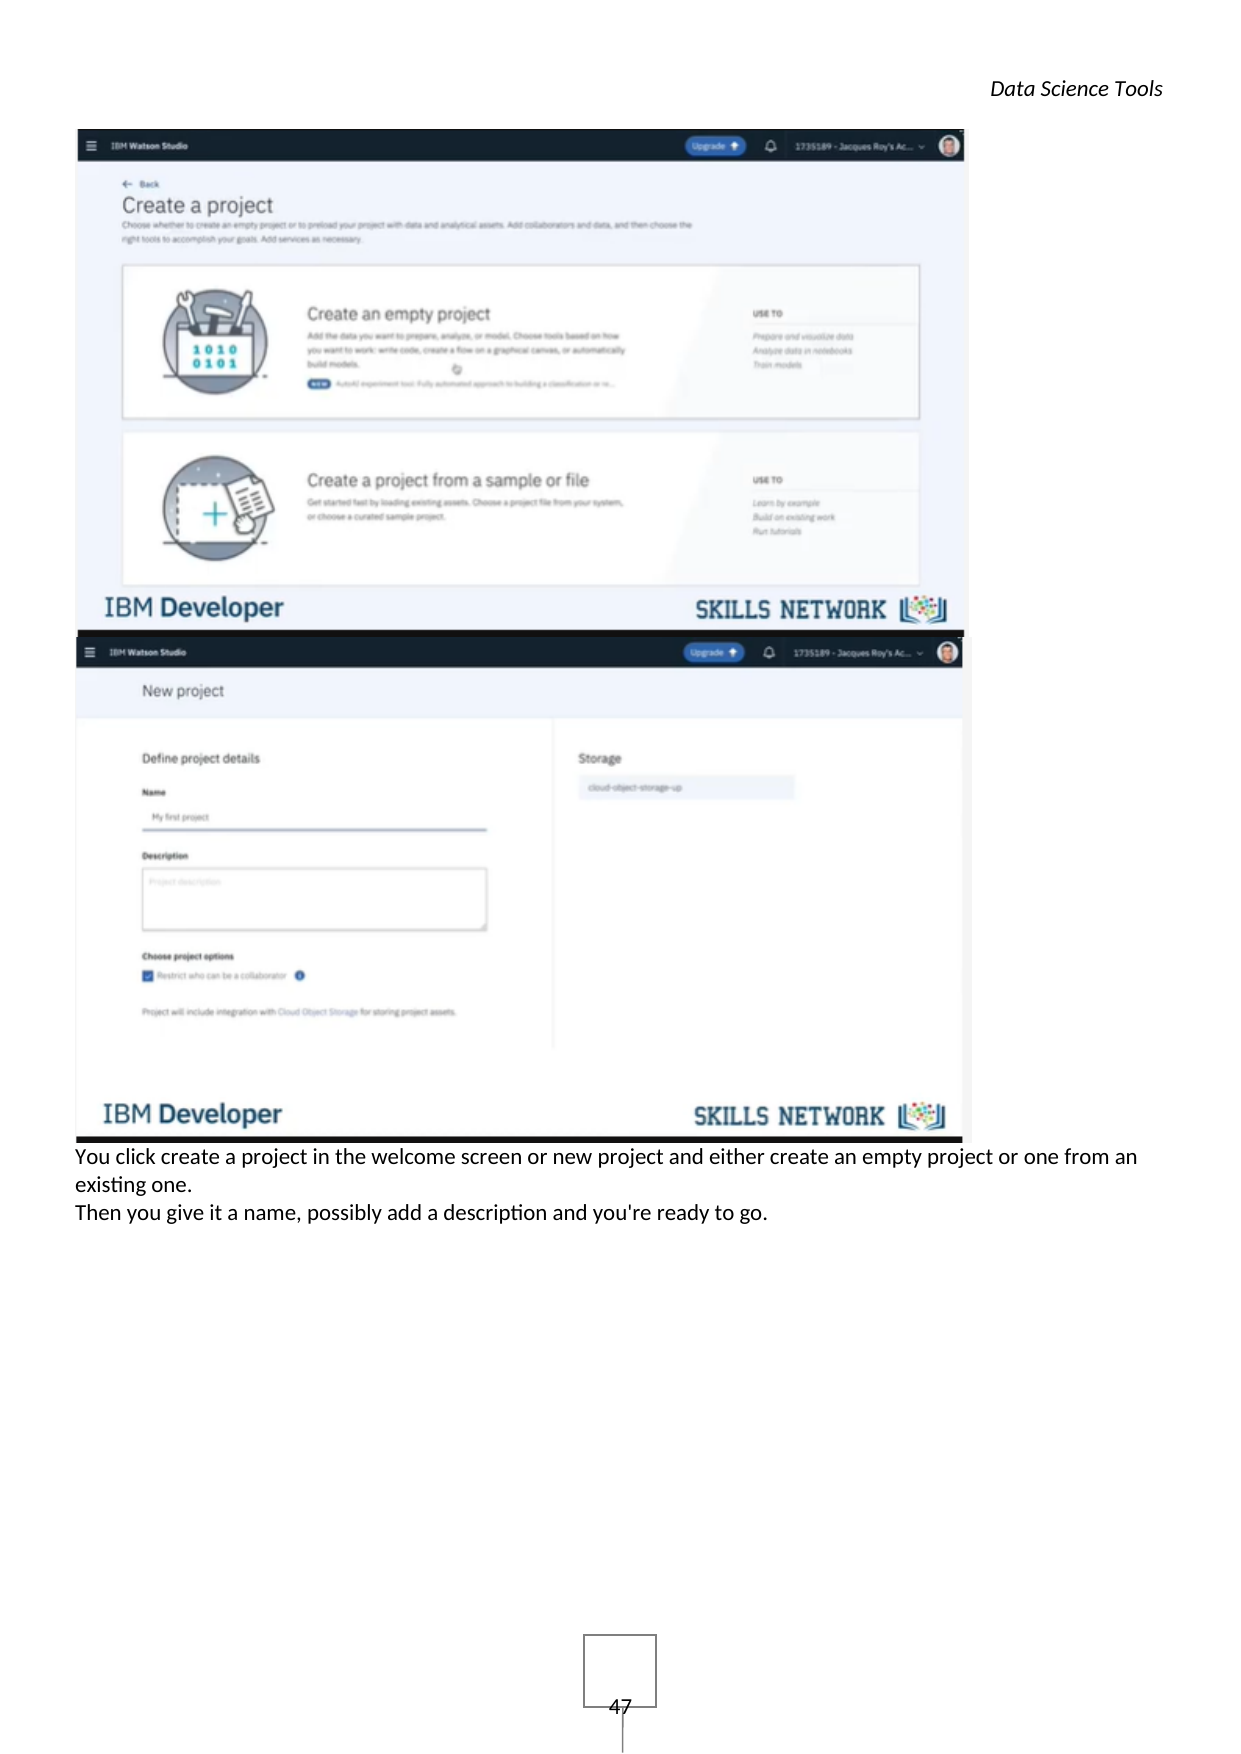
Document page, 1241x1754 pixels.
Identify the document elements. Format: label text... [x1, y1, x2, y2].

picture [75, 129, 972, 1143]
text Then you give it a name, possibly add a description and you're ready to go. [75, 1198, 1165, 1227]
text You click create a project in the welcome screen or new project and either create an empty project or one from an existing one. [75, 1142, 1165, 1198]
